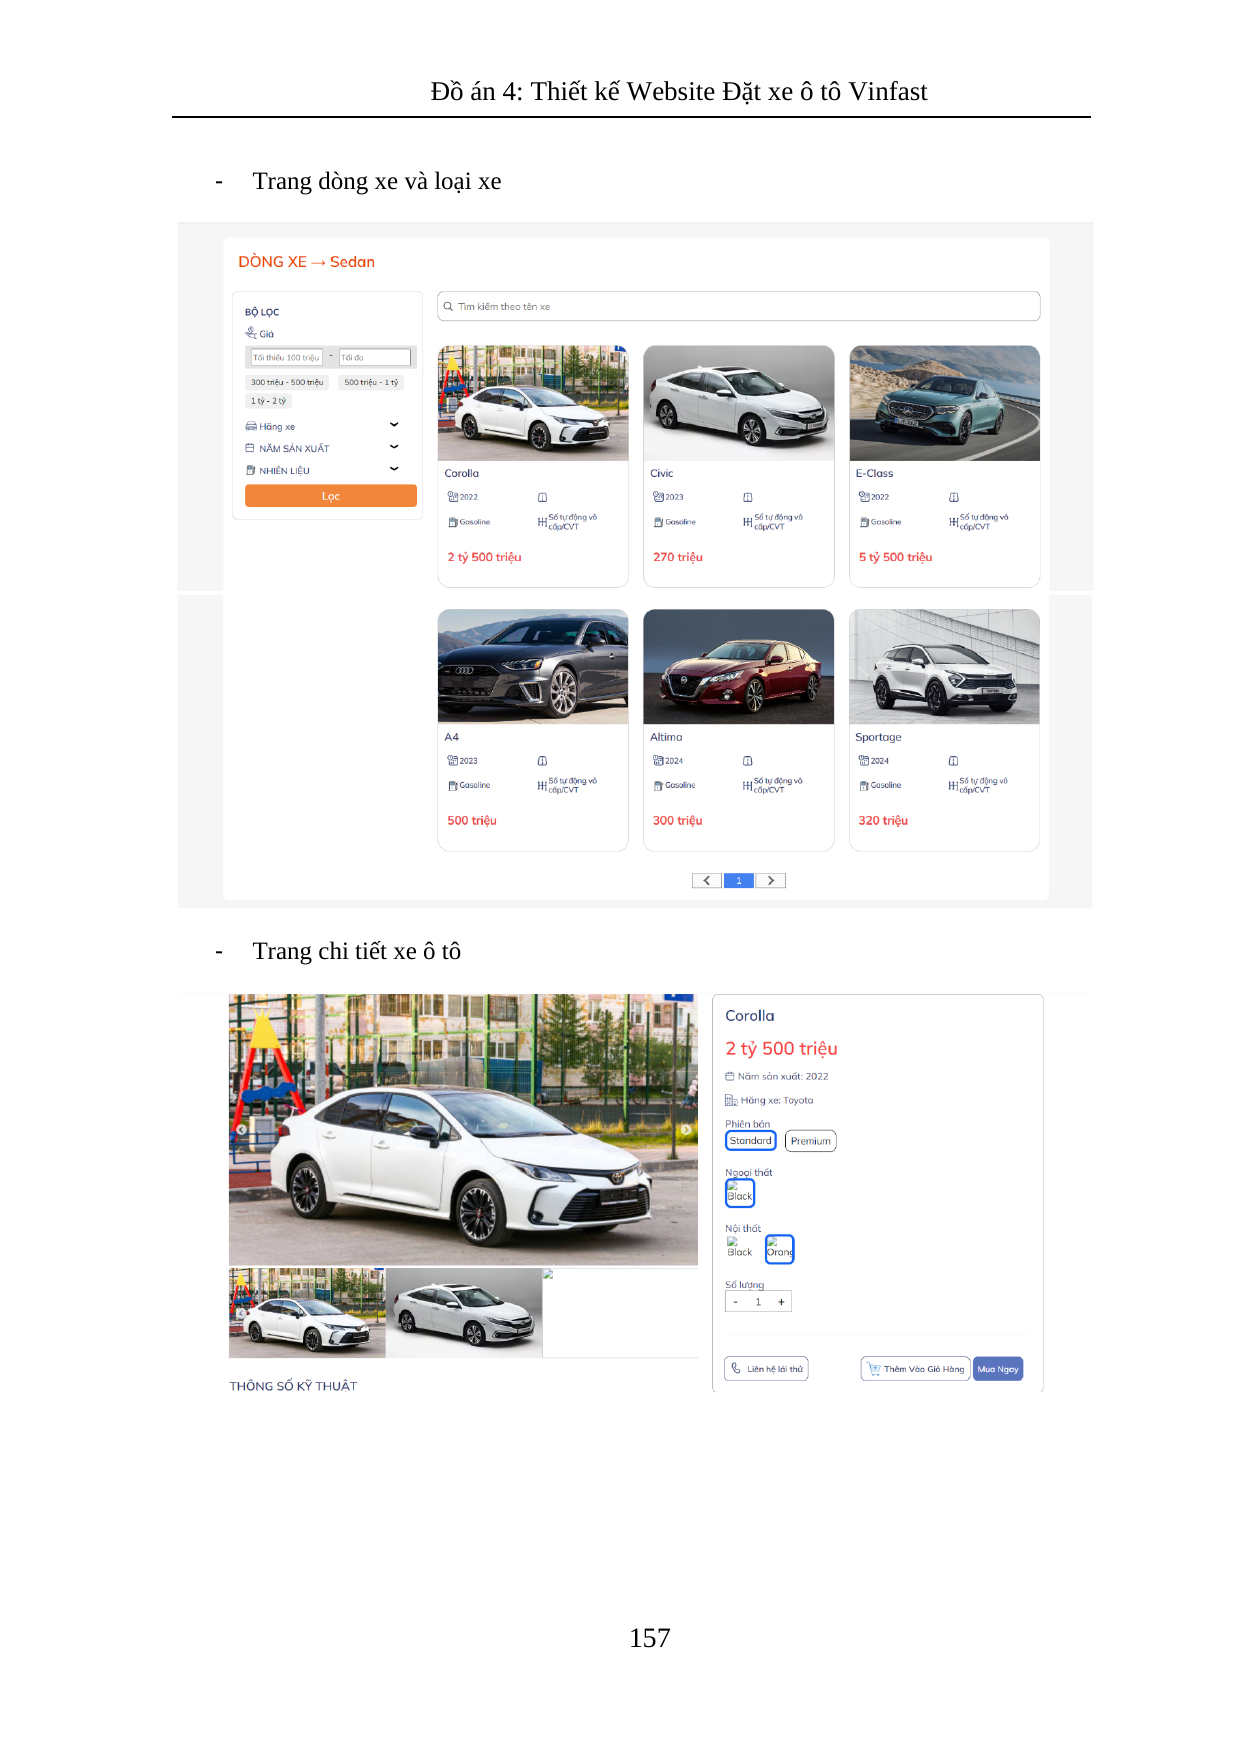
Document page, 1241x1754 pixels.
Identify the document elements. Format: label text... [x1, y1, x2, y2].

picture [177, 222, 1094, 591]
list Trang chi tiết xe ô tô [215, 932, 1122, 966]
list Trang dòng xe và loại xe [215, 163, 1122, 197]
picture [177, 992, 1093, 1392]
picture [177, 595, 1093, 908]
